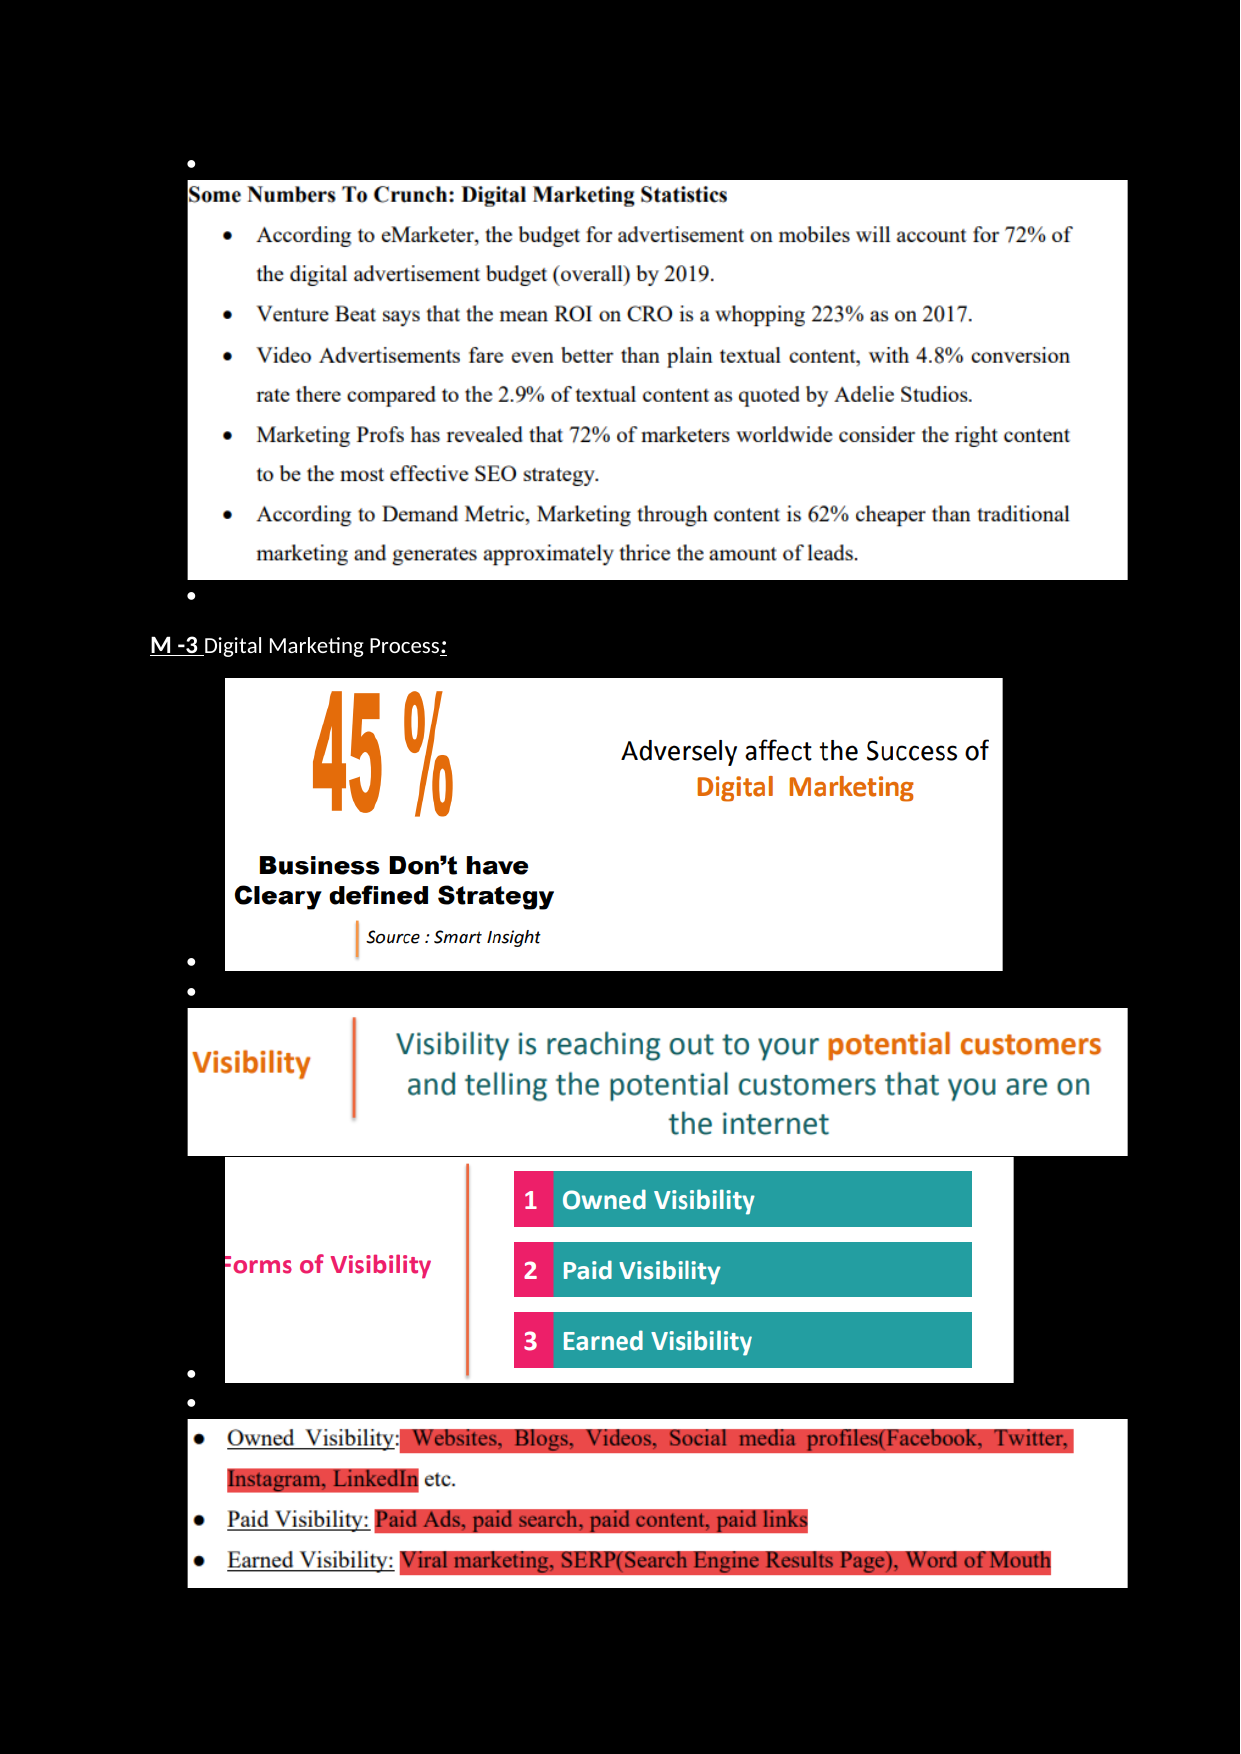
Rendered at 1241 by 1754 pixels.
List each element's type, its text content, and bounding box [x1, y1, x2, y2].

text M -3 Digital Marketing Process: [150, 629, 1090, 659]
picture [225, 678, 1003, 971]
picture [225, 1157, 1014, 1383]
picture [187, 1419, 1128, 1588]
picture [187, 1008, 1128, 1156]
picture [187, 180, 1128, 580]
